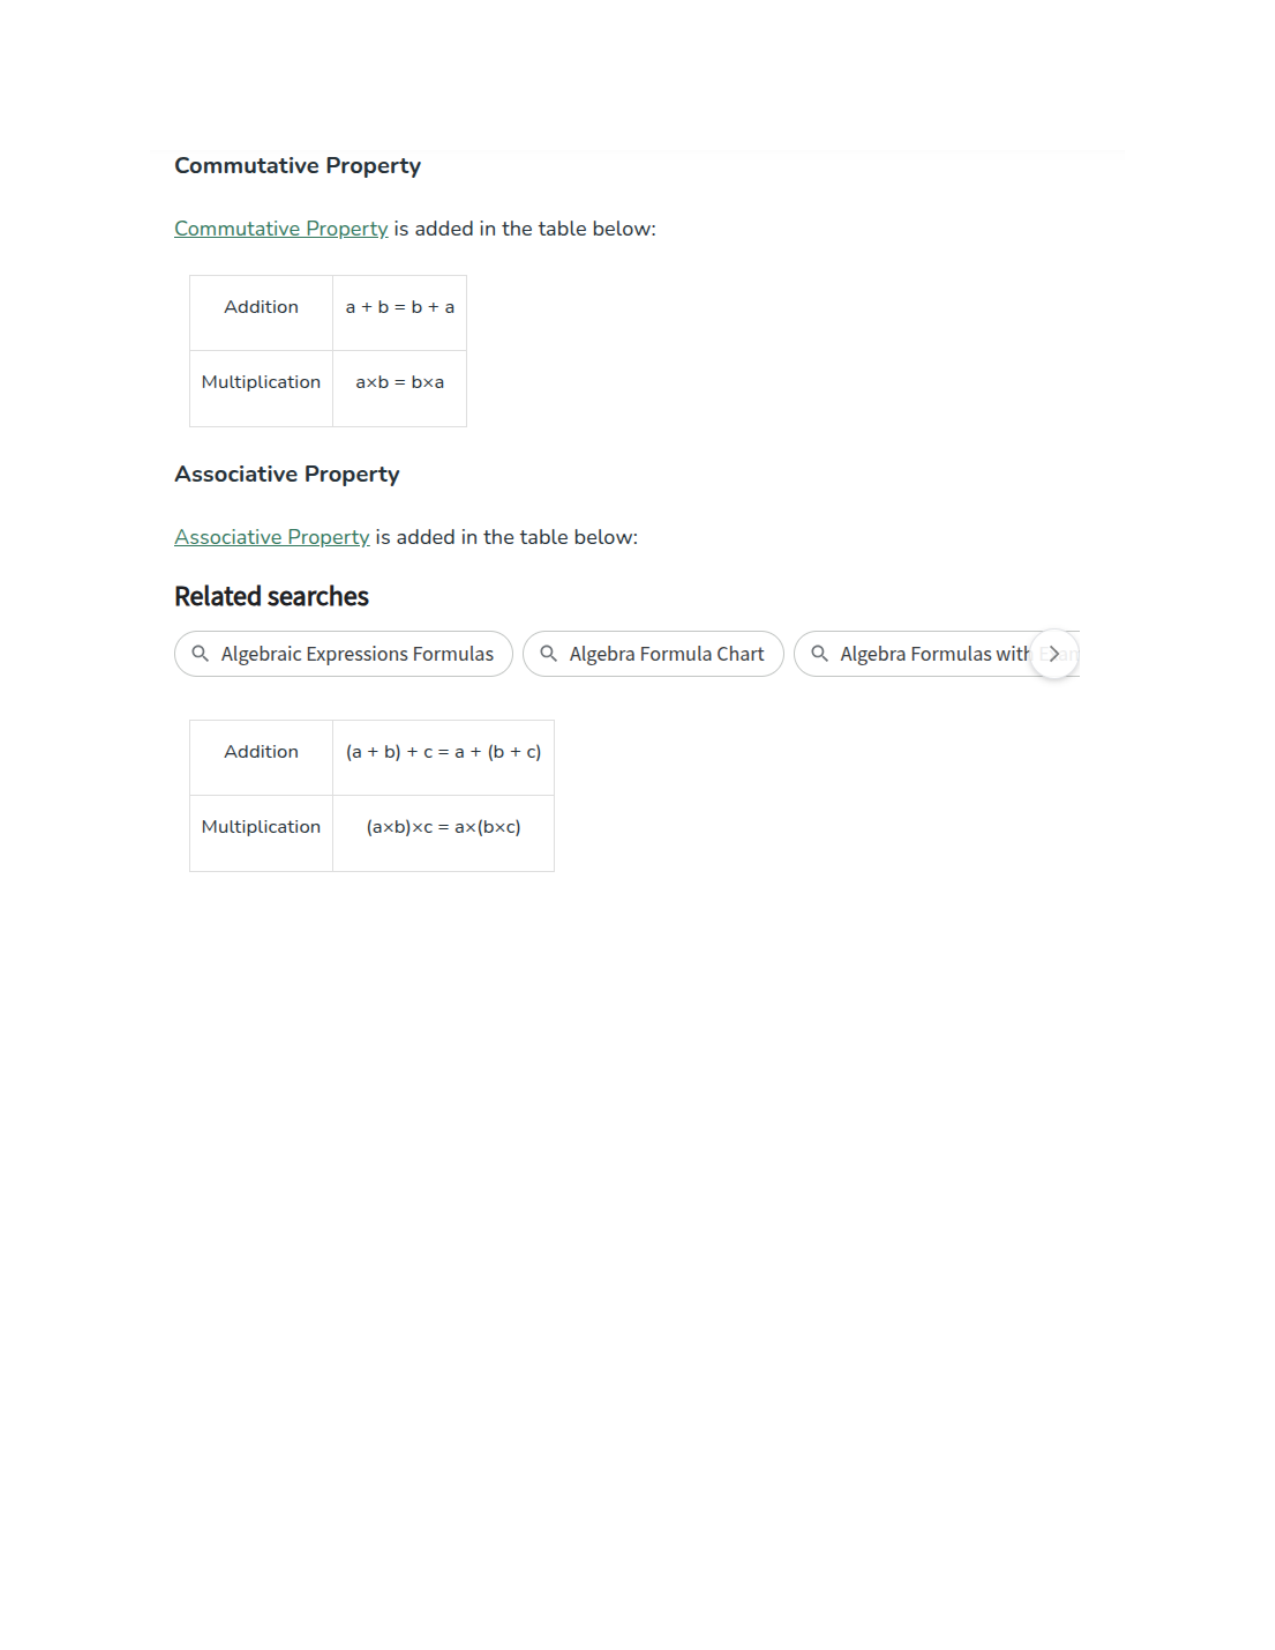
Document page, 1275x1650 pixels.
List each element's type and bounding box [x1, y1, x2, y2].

picture [150, 150, 1125, 908]
